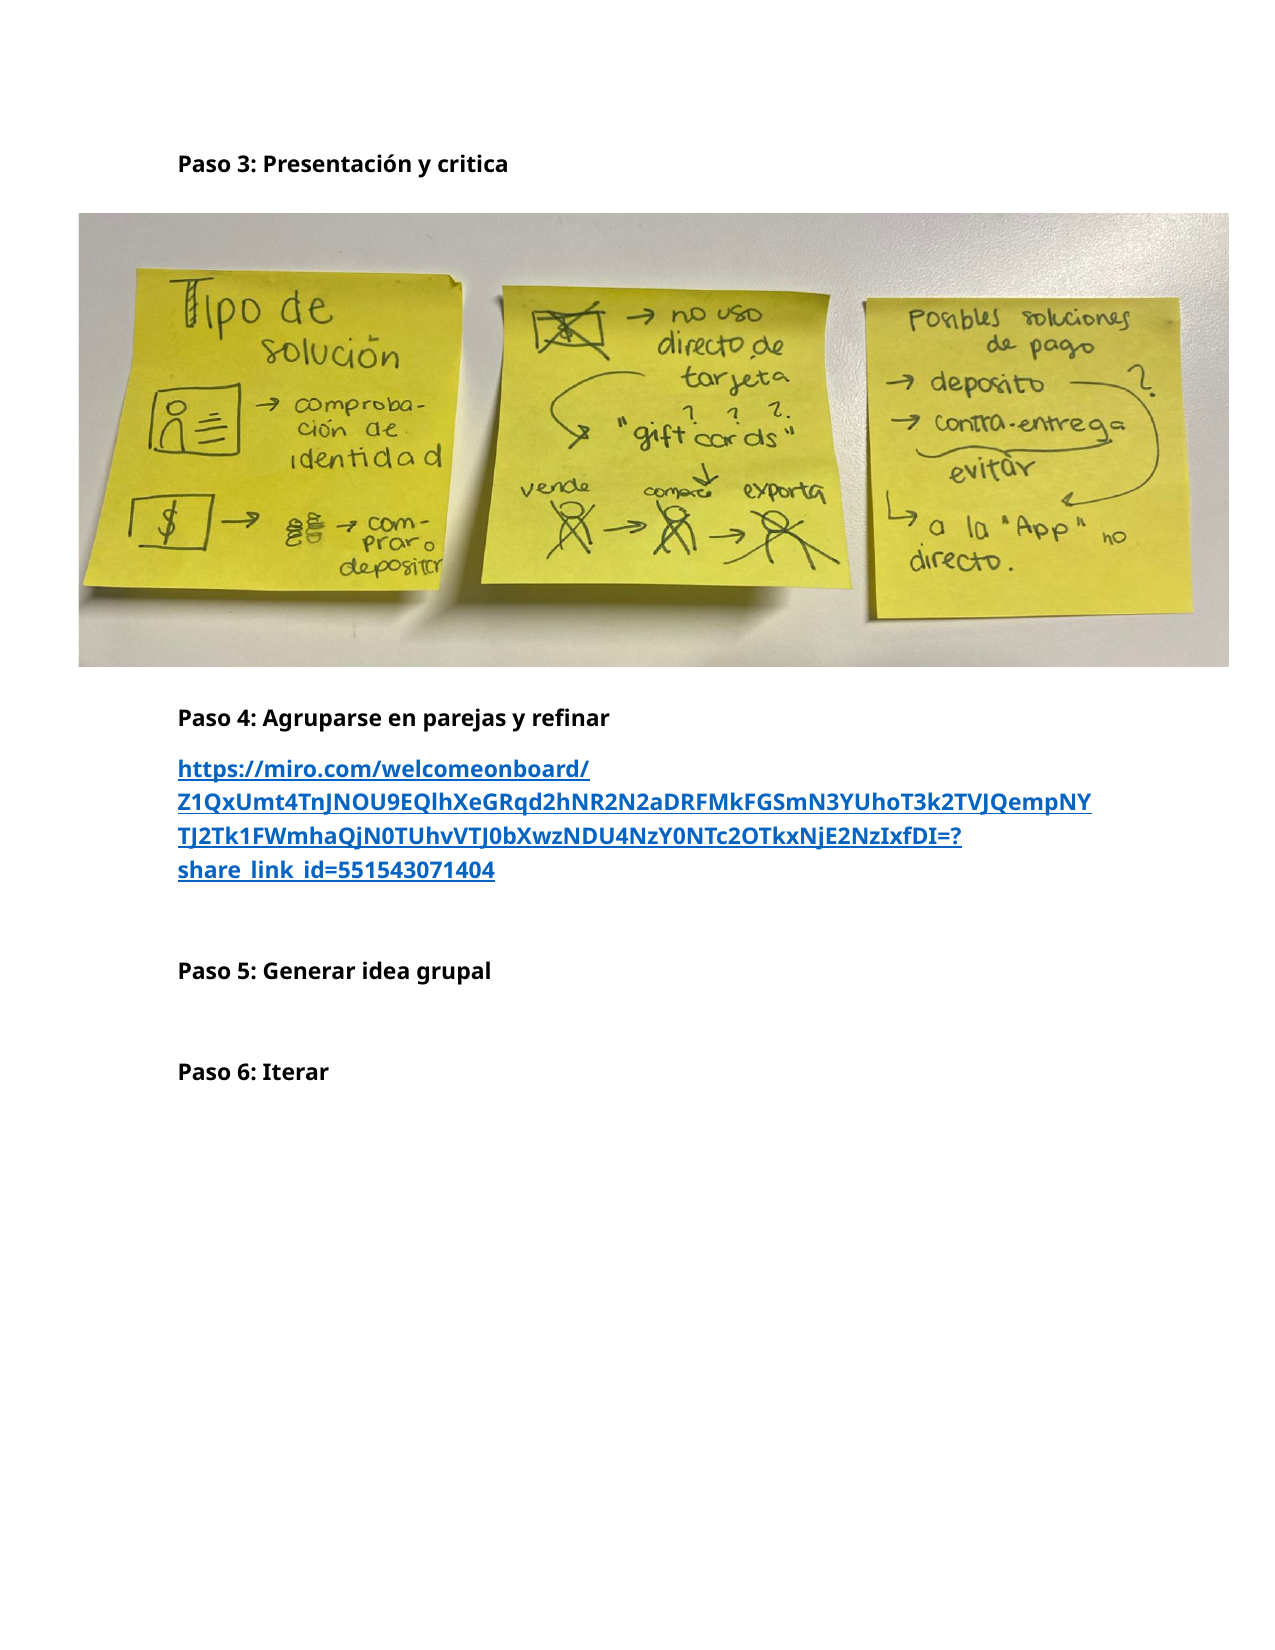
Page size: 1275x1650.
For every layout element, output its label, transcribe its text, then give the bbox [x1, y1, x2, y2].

picture [80, 213, 1228, 666]
text https://miro.com/welcomeonboard/Z1QxUmt4TnJNOU9EQlhXeGRqd2hNR2N2aDRFMkFGSmN3YUhoT3k2TVJQempNYTJ2Tk1FWmhaQjN0TUhvVTJ0bXwzNDU4NzY0NTc2OTkxNjE2NzIxfDI=?share_link_id=551543071404 [177, 753, 1098, 885]
text Paso 6: Iterar [177, 1056, 1098, 1087]
text Paso 4: Agruparse en parejas y refinar [177, 702, 1098, 733]
text Paso 5: Generar idea grupal [177, 955, 1098, 986]
text Paso 3: Presentación y critica [177, 148, 1098, 179]
